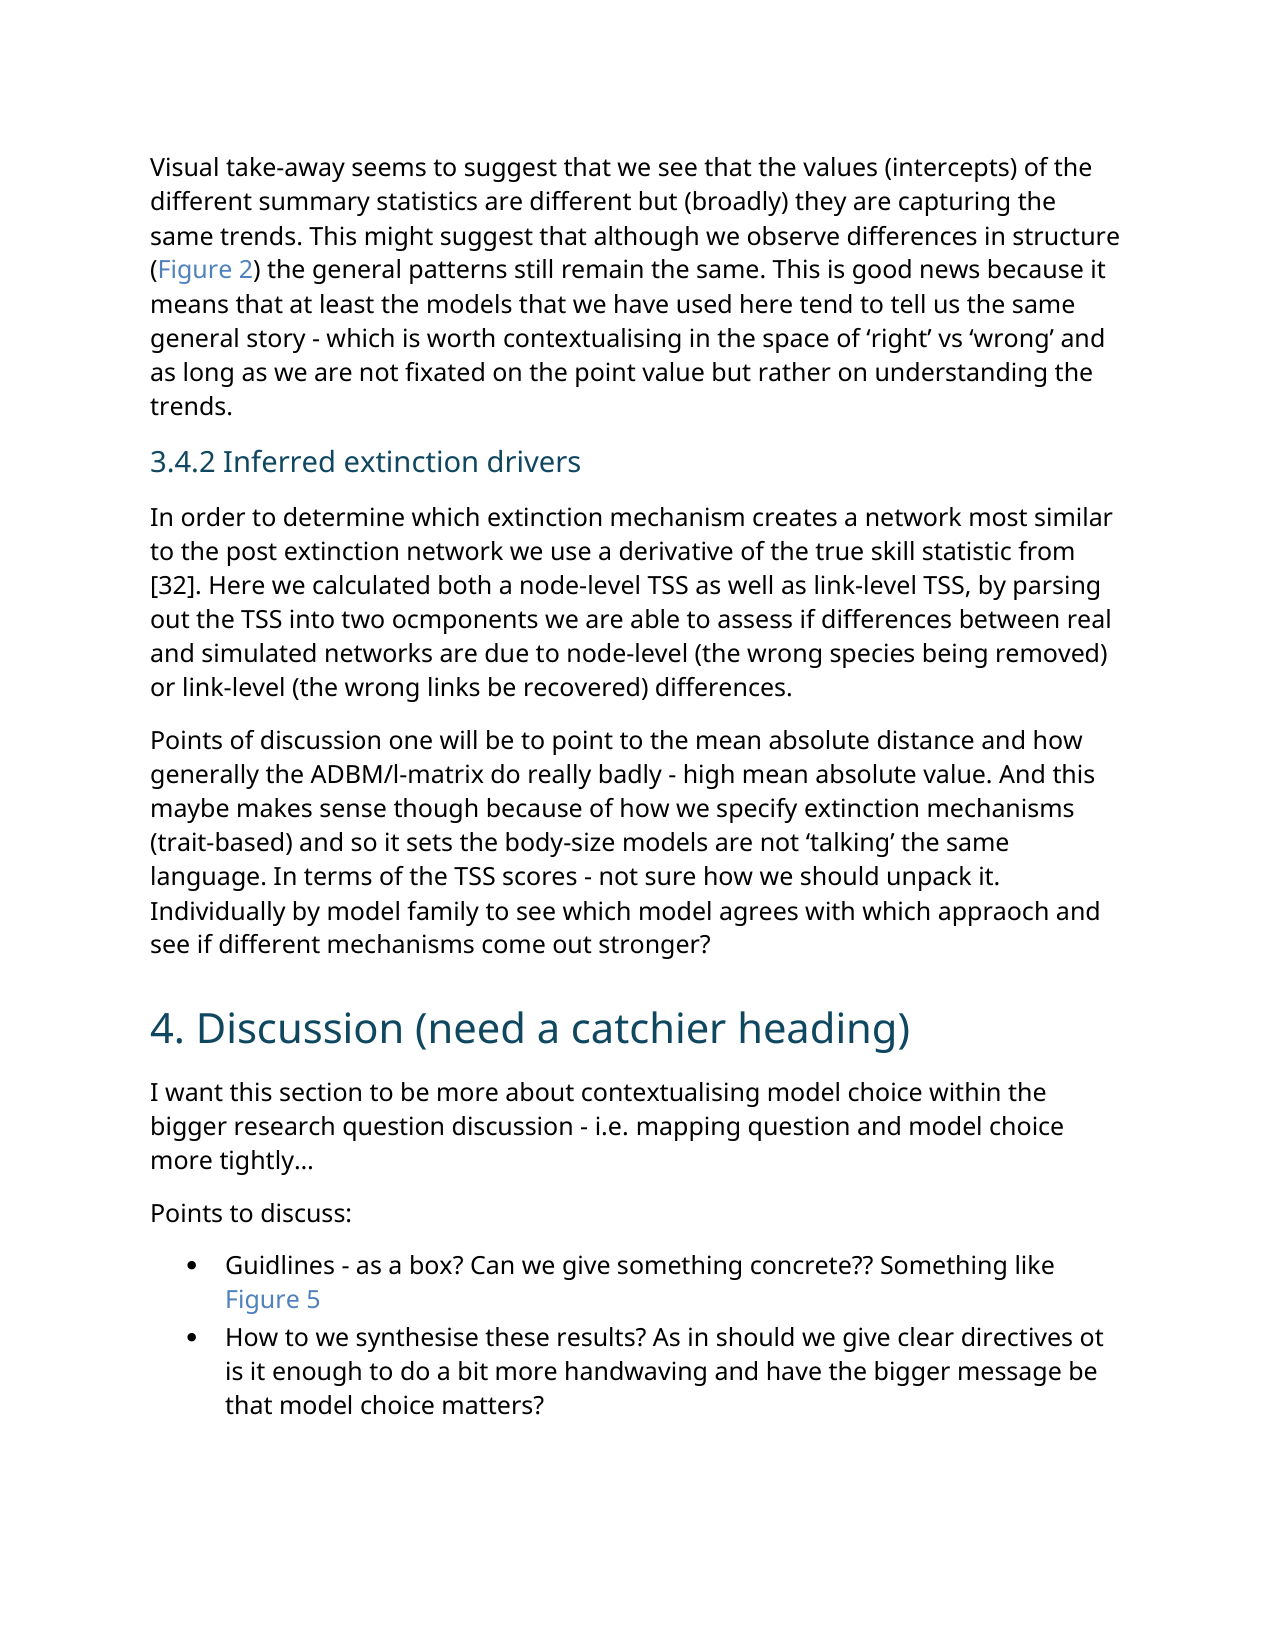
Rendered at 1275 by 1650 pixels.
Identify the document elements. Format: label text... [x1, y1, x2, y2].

text In order to determine which extinction mechanism creates a network most similar to the post extinction network we use a derivative of the true skill statistic from [32]. Here we calculated both a node-level TSS as well as link-level TSS, by parsing out the TSS into two ocmponents we are able to assess if differences between real and simulated networks are due to node-level (the wrong species being removed) or link-level (the wrong links be recovered) differences. [150, 500, 1125, 704]
list How to we synthesise these results? As in should we give clear directives ot is it enough to do a bit more handwaving and have the bigger message be that model choice matters? [187, 1320, 1125, 1422]
text I want this section to be more about contextualising model choice within the bigger research question discussion - i.e. mapping question and model choice more tightly… [150, 1074, 1125, 1176]
subtitle 4. Discussion (need a catchier heading) [150, 999, 1125, 1056]
text Points to discuss: [150, 1195, 1125, 1229]
subtitle 3.4.2 Inferred extinction drivers [150, 441, 1125, 481]
text Points of discussion one will be to point to the mean absolute distance and how generally the ADBM/l-matrix do really badly - high mean absolute value. And this maybe makes sense though because of how we specify extinction mechanisms (trait-based) and so it sets the body-size models are not ‘talking’ the same language. In terms of the TSS scores - not sure how we should unpack it. Individually by model family to see which model agrees with which appraoch and see if different mechanisms come out stronger? [150, 723, 1125, 961]
list Guidlines - as a box? Can we give something concrete?? Something like Figure 5 [187, 1248, 1125, 1316]
text Visual take-away seems to suggest that we see that the values (intercepts) of the different summary statistics are different but (broadly) they are capturing the same trends. This might suggest that although we observe differences in structure (Figure 2) the general patterns still remain the same. This is good news because it means that at least the models that we have used here tend to tell us the same general story - which is worth contextualising in the space of ‘right’ vs ‘wrong’ and as long as we are not fixated on the point value but rather on understanding the trends. [150, 150, 1125, 422]
